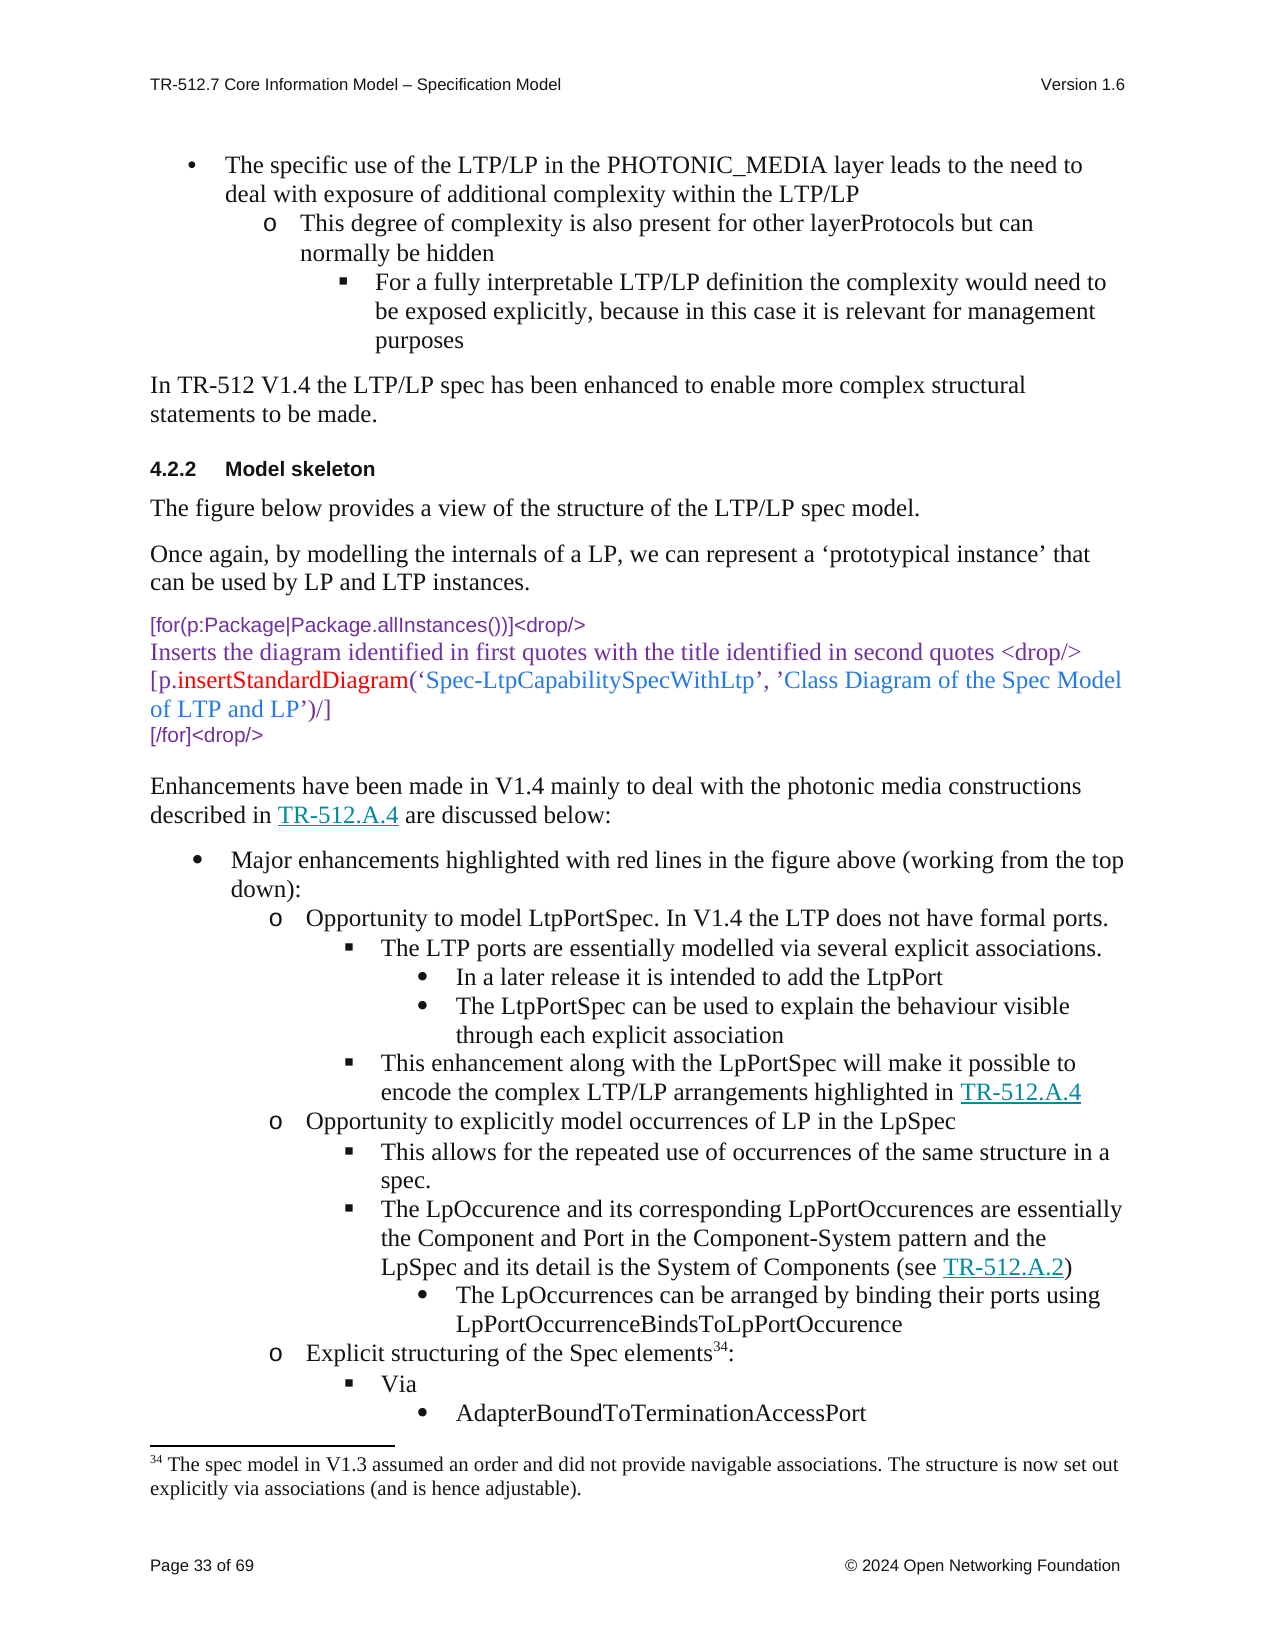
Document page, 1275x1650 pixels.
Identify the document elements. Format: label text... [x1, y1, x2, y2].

list Opportunity to model LtpPortSpec. In V1.4 the LTP does not have formal ports. [268, 903, 1125, 933]
list In a later release it is intended to add the LtpPort [418, 962, 1125, 991]
list Via [343, 1369, 1125, 1398]
list This degree of complexity is also present for other layerProtocols but can normally be hidden [262, 208, 1125, 267]
text Once again, by modelling the internals of a LP, we can represent a ‘prototypical instance’ that can be used by LP and LTP instances. [150, 539, 1125, 596]
list For a fully interpretable LTP/LP definition the complexity would need to be exposed explicitly, because in this case it is relevant for management purposes [337, 267, 1125, 353]
subtitle Model skeleton [150, 457, 1125, 481]
list This allows for the repeated use of occurrences of the same structure in a spec. [343, 1137, 1125, 1194]
list The LpOccurrences can be arranged by binding their ports using LpPortOccurrenceBindsToLpPortOccurence [418, 1281, 1125, 1338]
list The specific use of the LTP/LP in the PHOTONIC_MEDIA layer leads to the need to deal with exposure of additional complexity within the LTP/LP [187, 150, 1125, 208]
list The LtpPortSpec can be used to explain the behaviour visible through each explicit association [418, 991, 1125, 1048]
list Major enhancements highlighted with red lines in the figure above (working from the top down): [193, 845, 1125, 903]
text [/for]<drop/> [150, 723, 1125, 747]
list The LTP ports are essentially modelled via several explicit associations. [343, 933, 1125, 962]
text [for(p:Package|Package.allInstances())]<drop/> [150, 613, 1125, 637]
list Explicit structuring of the Spec elements: [268, 1338, 1125, 1369]
list This enhancement along with the LpPortSpec will make it possible to encode the complex LTP/LP arrangements highlighted in TR-512.A.4 [343, 1048, 1125, 1106]
list Opportunity to explicitly model occurrences of LP in the LpSpec [268, 1106, 1125, 1137]
text The figure below provides a view of the structure of the LTP/LP spec model. [150, 493, 1125, 522]
list The LpOccurence and its corresponding LpPortOccurences are essentially the Component and Port in the Component-System pattern and the LpSpec and its detail is the System of Components (see TR-512.A.2) [343, 1194, 1125, 1281]
list AdapterBoundToTerminationAccessPort [418, 1398, 1125, 1426]
text Inserts the diagram identified in first quotes with the title identified in second quotes <drop/> [p.insertStandardDiagram(‘Spec-LtpCapabilitySpecWithLtp’, ’Class Diagram of the Spec Model of LTP and LP’)/] [150, 637, 1125, 723]
text Enhancements have been made in V1.4 mainly to deal with the photonic media constructions described in TR-512.A.4 are discussed below: [150, 771, 1125, 828]
text In TR-512 V1.4 the LTP/LP spec has been enhanced to enable more complex structural statements to be made. [150, 370, 1125, 428]
